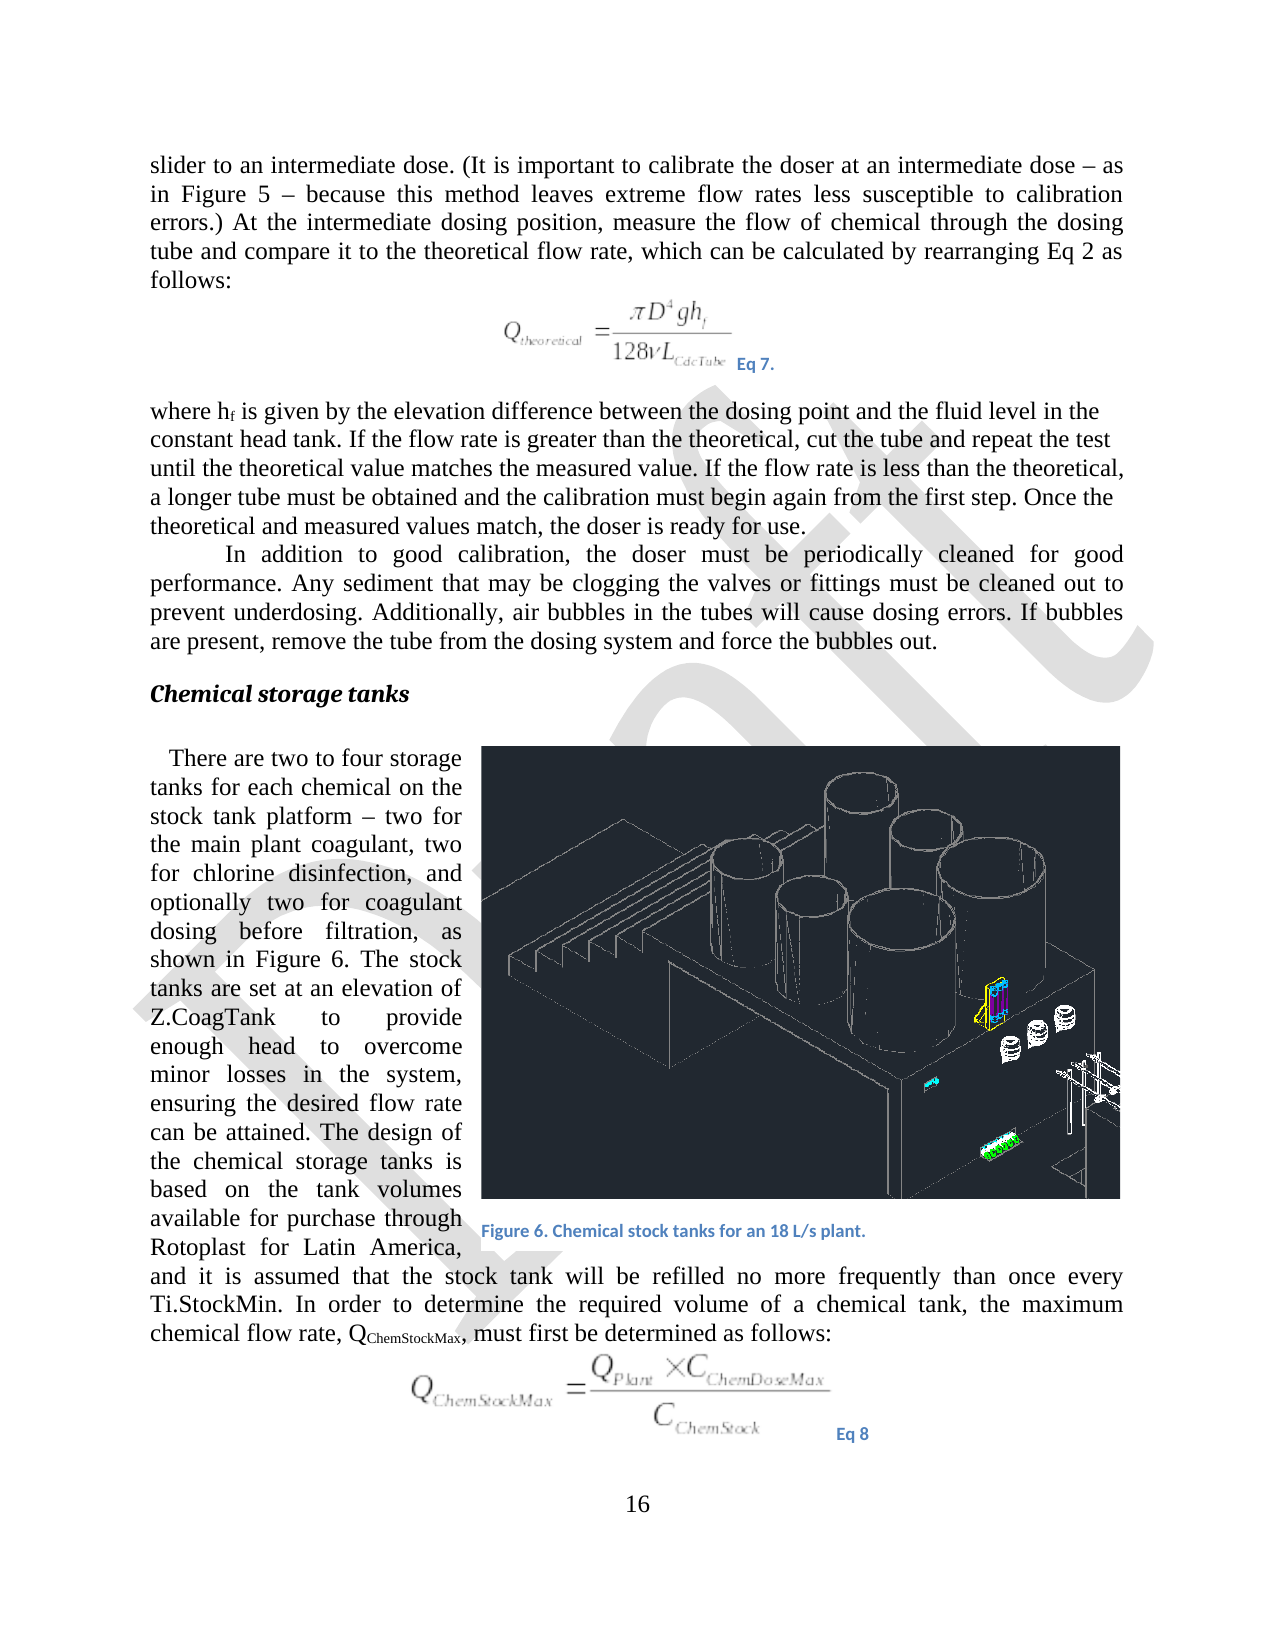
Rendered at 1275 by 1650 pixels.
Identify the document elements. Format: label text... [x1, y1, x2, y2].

text Eq 8 [150, 1347, 1125, 1446]
text In addition to good calibration, the doser must be periodically cleaned for good performance. Any sediment that may be clogging the valves or fittings must be cleaned out to prevent underdosing. Additionally, air bubbles in the tubes will cause dosing errors. If bubbles are present, remove the tube from the dosing system and force the bubbles out. [150, 539, 1125, 654]
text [150, 150, 1125, 294]
text where hf is given by the elevation difference between the dosing point and the fluid level in the constant head tank. If the flow rate is greater than the theoretical, cut the tube and repeat the test until the theoretical value matches the measured value. If the flow rate is less than the theoretical, a longer tube must be obtained and the calibration must begin again from the first step. Once the theoretical and measured values match, the doser is ready for use. [150, 396, 1125, 539]
text Eq 7. [150, 294, 1125, 375]
subtitle Chemical storage tanks [150, 679, 1125, 708]
picture [481, 746, 1121, 1199]
